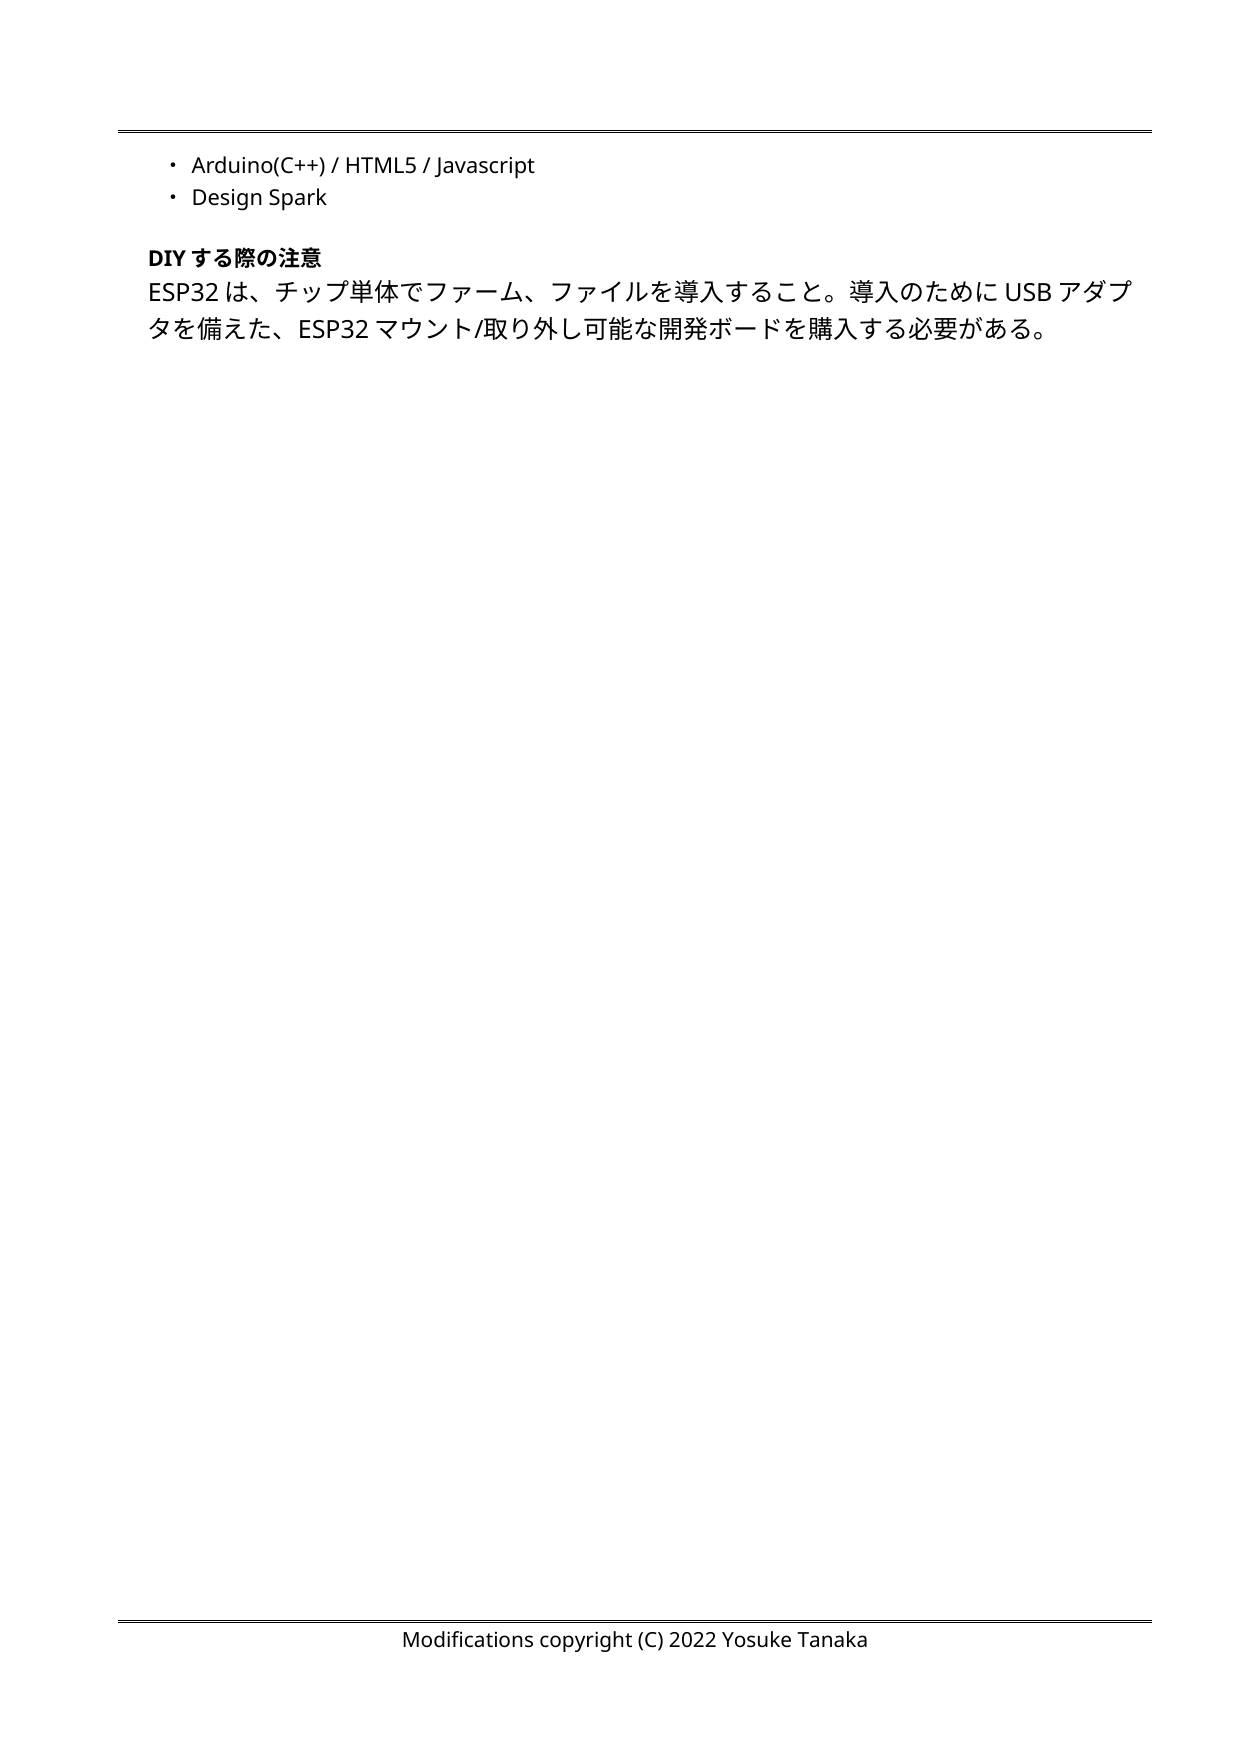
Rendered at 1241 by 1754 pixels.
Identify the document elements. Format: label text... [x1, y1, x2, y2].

text ESP32は、チップ単体でファーム、ファイルを導入すること。導入のためにUSBアダプタを備えた、ESP32マウント/取り外し可能な開発ボードを購入する必要がある。 [148, 273, 1152, 345]
list Design Spark [163, 179, 1152, 211]
text DIYする際の注意 [148, 241, 1152, 273]
list Arduino(C++) / HTML5 / Javascript [163, 148, 1152, 179]
